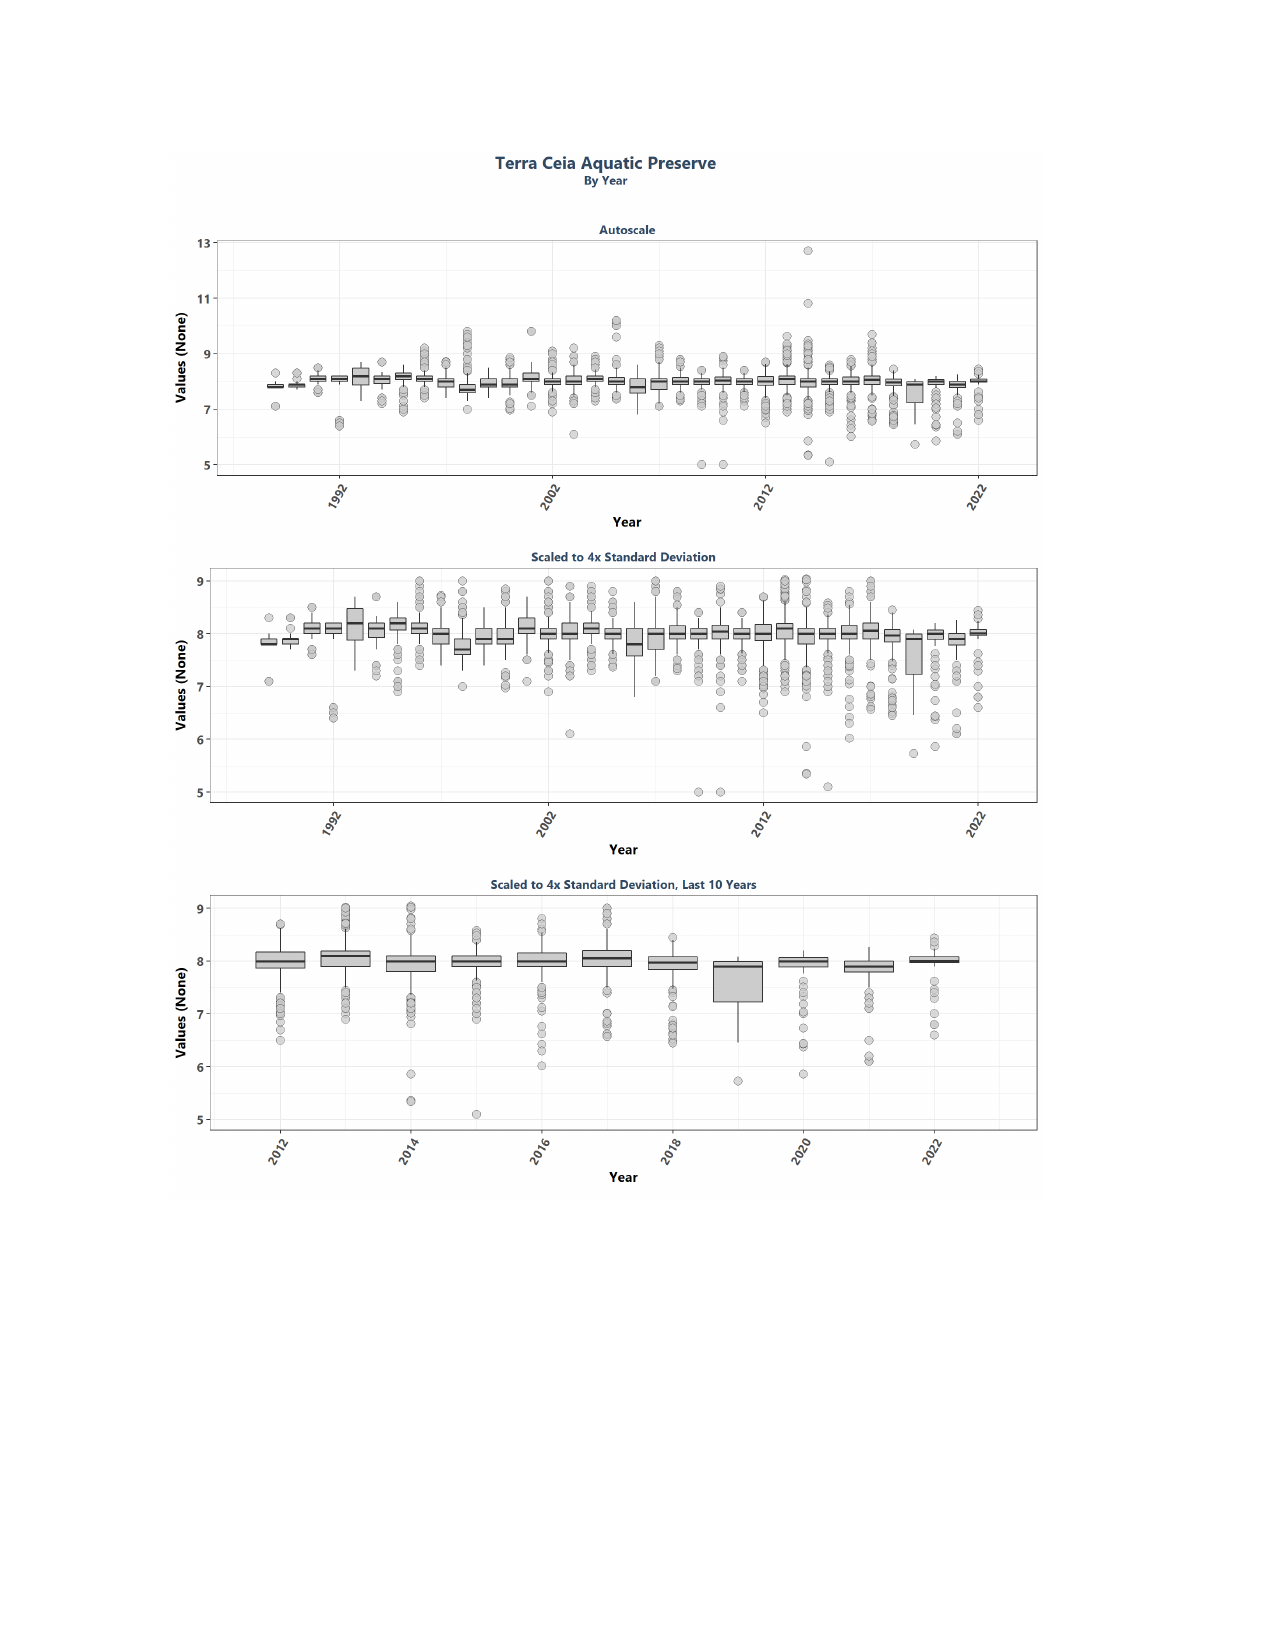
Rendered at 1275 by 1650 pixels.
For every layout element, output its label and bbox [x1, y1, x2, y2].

picture [168, 150, 1044, 1200]
